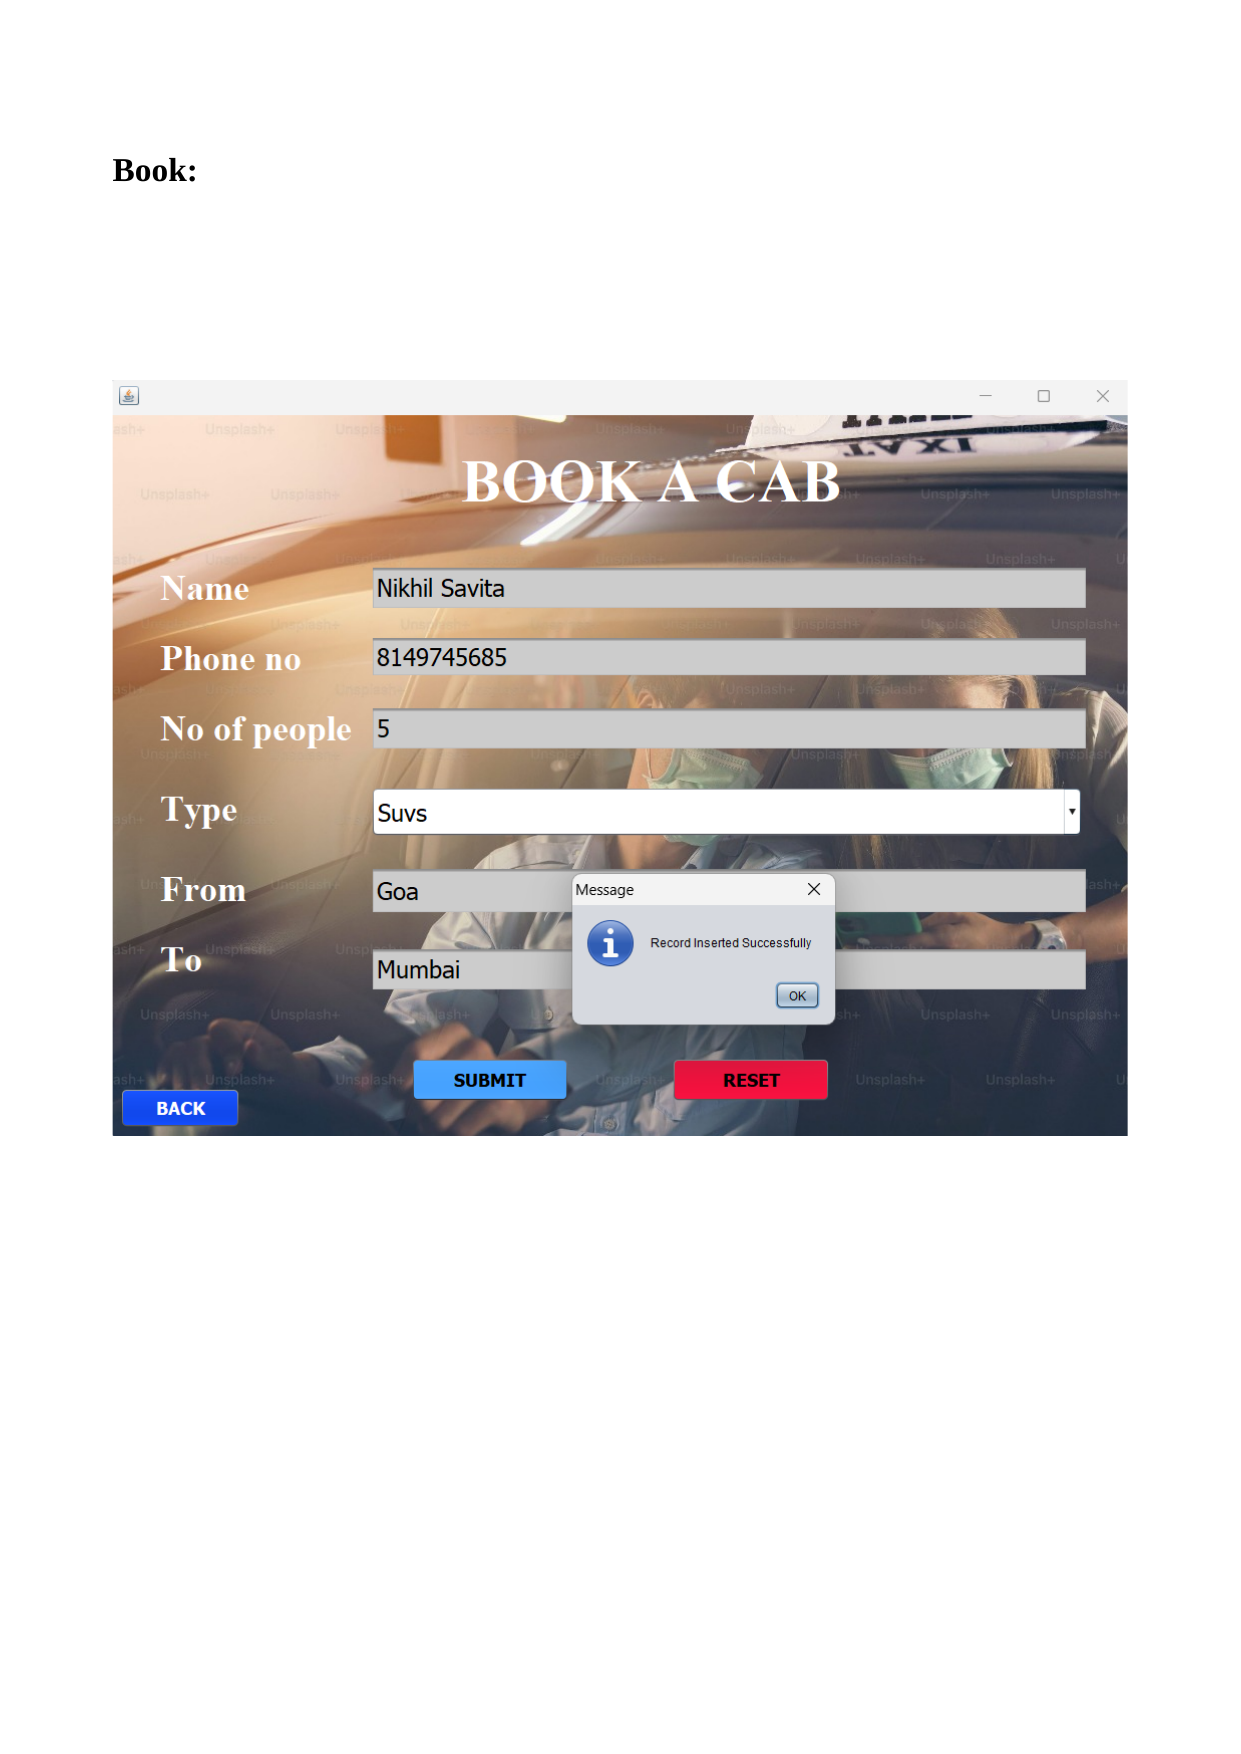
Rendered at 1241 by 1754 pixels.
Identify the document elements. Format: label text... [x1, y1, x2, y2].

text Book: [112, 150, 1128, 188]
picture [112, 380, 1128, 1136]
